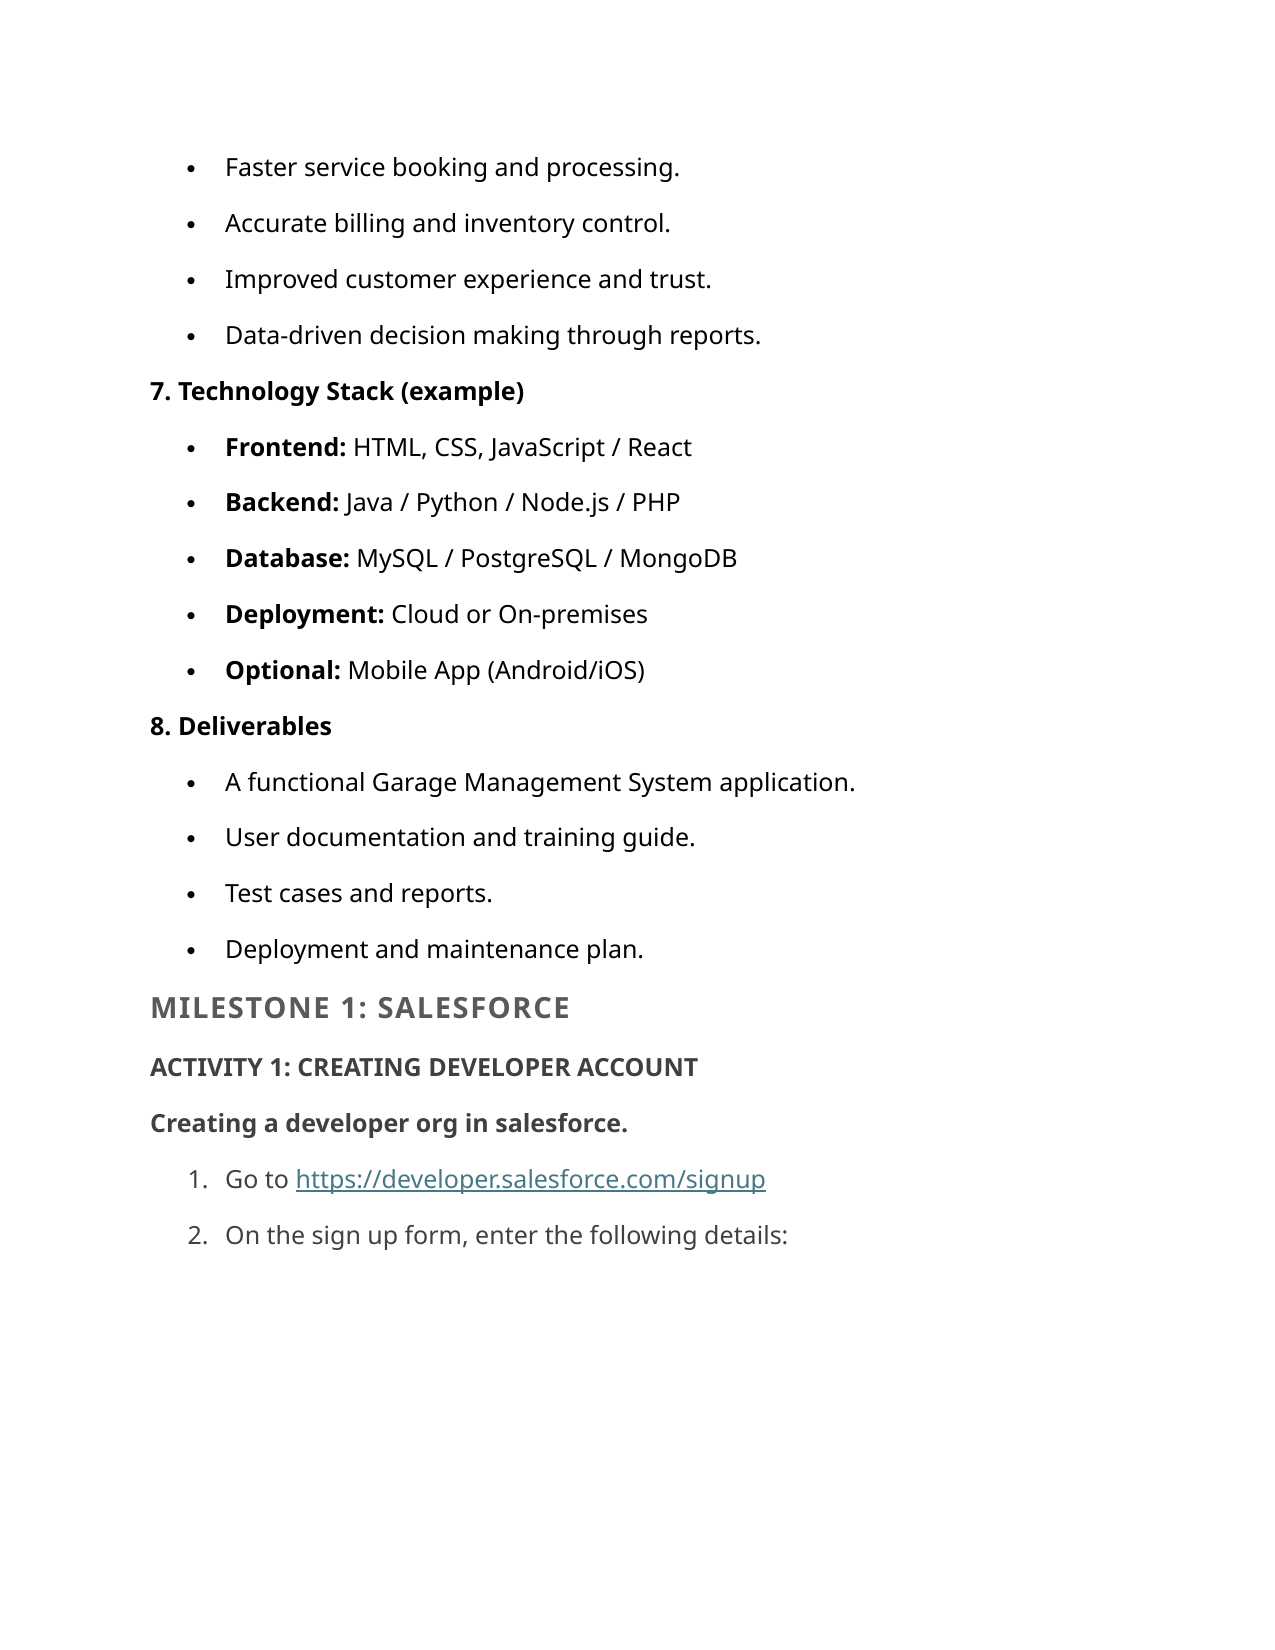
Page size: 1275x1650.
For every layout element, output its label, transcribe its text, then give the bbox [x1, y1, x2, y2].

subtitle MILESTONE 1: SALESFORCE [150, 987, 1125, 1027]
list On the sign up form, enter the following details: [187, 1217, 1125, 1251]
text 7. Technology Stack (example) [150, 373, 1125, 407]
list A functional Garage Management System application. [187, 764, 1125, 798]
list Database: MySQL / PostgreSQL / MongoDB [187, 541, 1125, 575]
list Data-driven decision making through reports. [187, 317, 1125, 352]
list Test cases and reports. [187, 876, 1125, 910]
list Backend: Java / Python / Node.js / PHP [187, 485, 1125, 519]
list Deployment: Cloud or On-premises [187, 597, 1125, 631]
text 8. Deliverables [150, 708, 1125, 742]
list Go to https://developer.salesforce.com/signup [187, 1161, 1125, 1196]
list Improved customer experience and trust. [187, 262, 1125, 296]
list Accurate billing and inventory control. [187, 206, 1125, 240]
text Creating a developer org in salesforce. [150, 1106, 1125, 1140]
text ACTIVITY 1: CREATING DEVELOPER ACCOUNT [150, 1050, 1125, 1084]
list Faster service booking and processing. [187, 150, 1125, 184]
list Frontend: HTML, CSS, JavaScript / React [187, 429, 1125, 463]
list Optional: Mobile App (Android/iOS) [187, 652, 1125, 687]
list Deployment and maintenance plan. [187, 932, 1125, 966]
list User documentation and training guide. [187, 820, 1125, 854]
